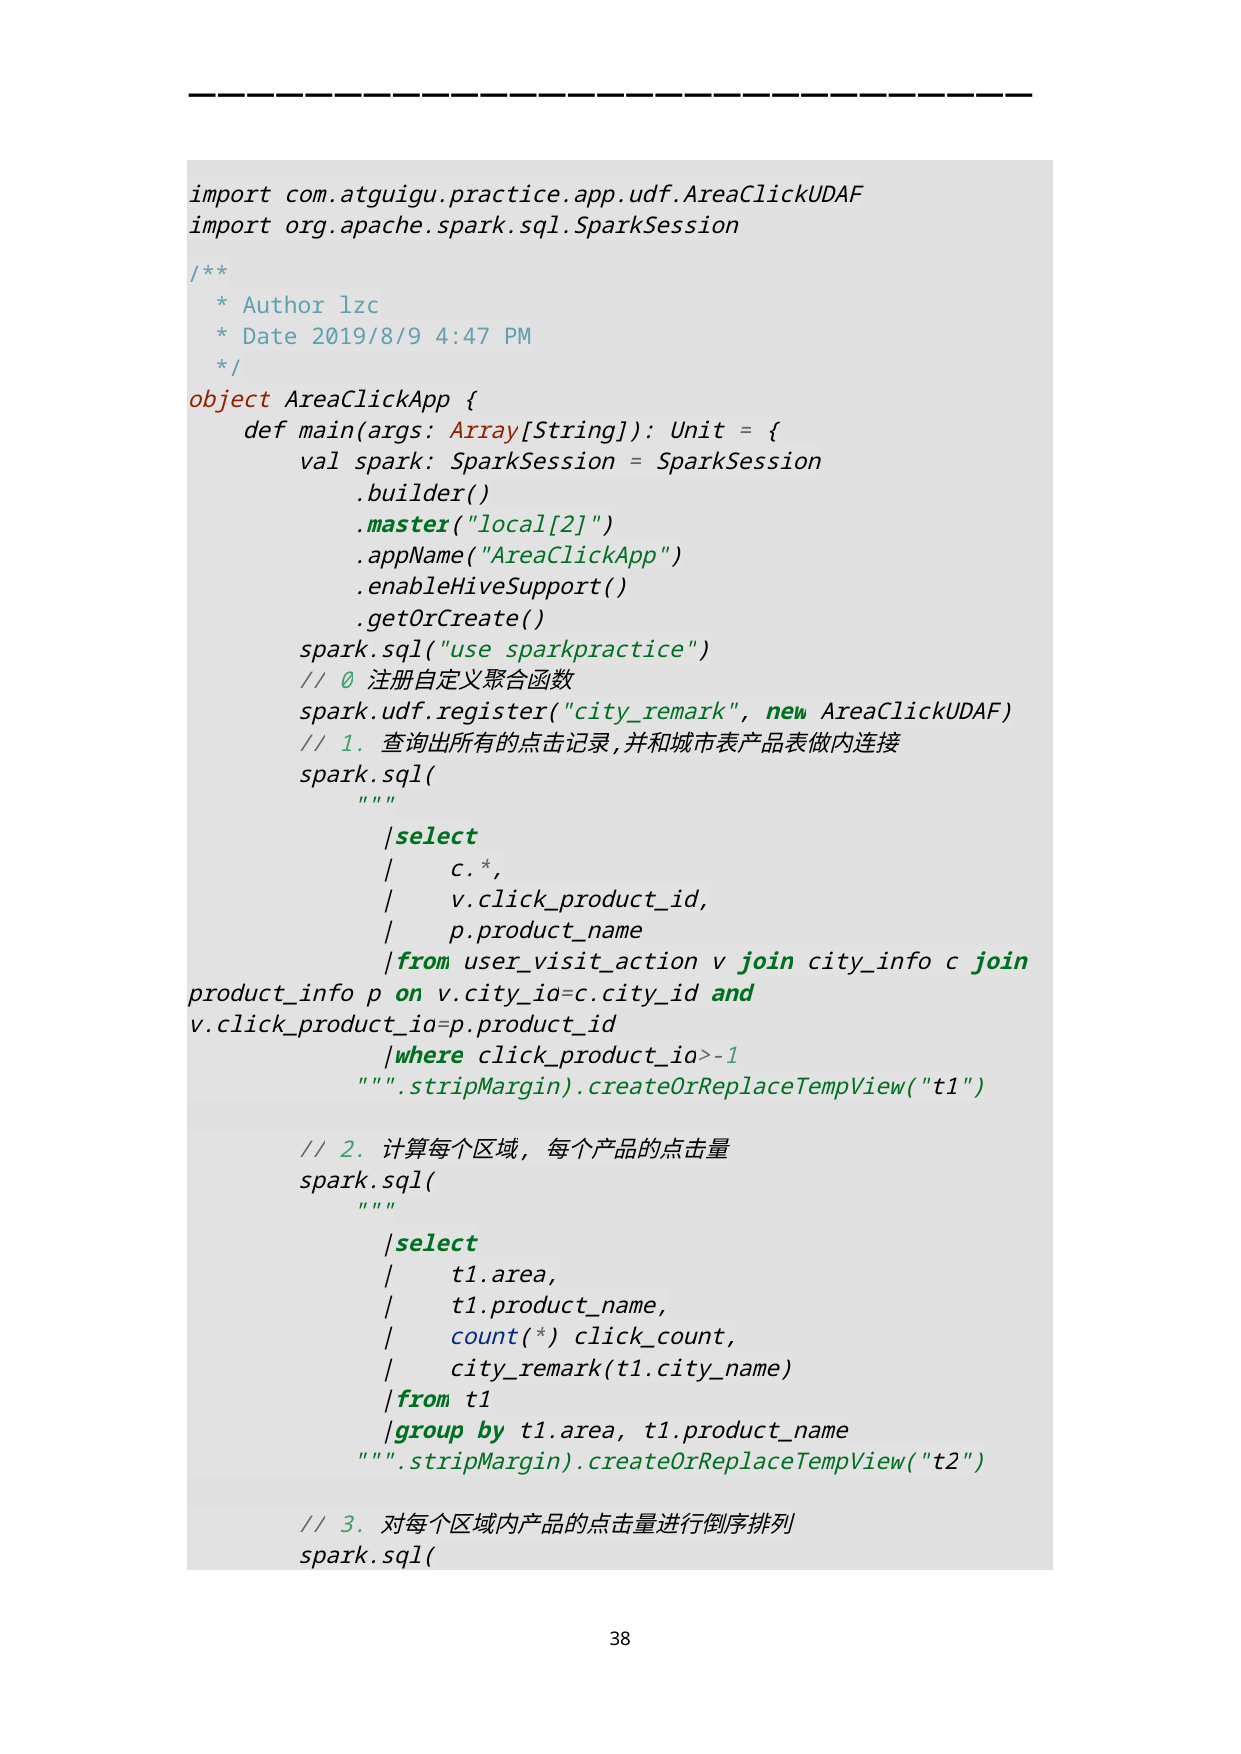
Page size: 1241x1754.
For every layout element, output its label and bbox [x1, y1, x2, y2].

text [187, 160, 1053, 1570]
